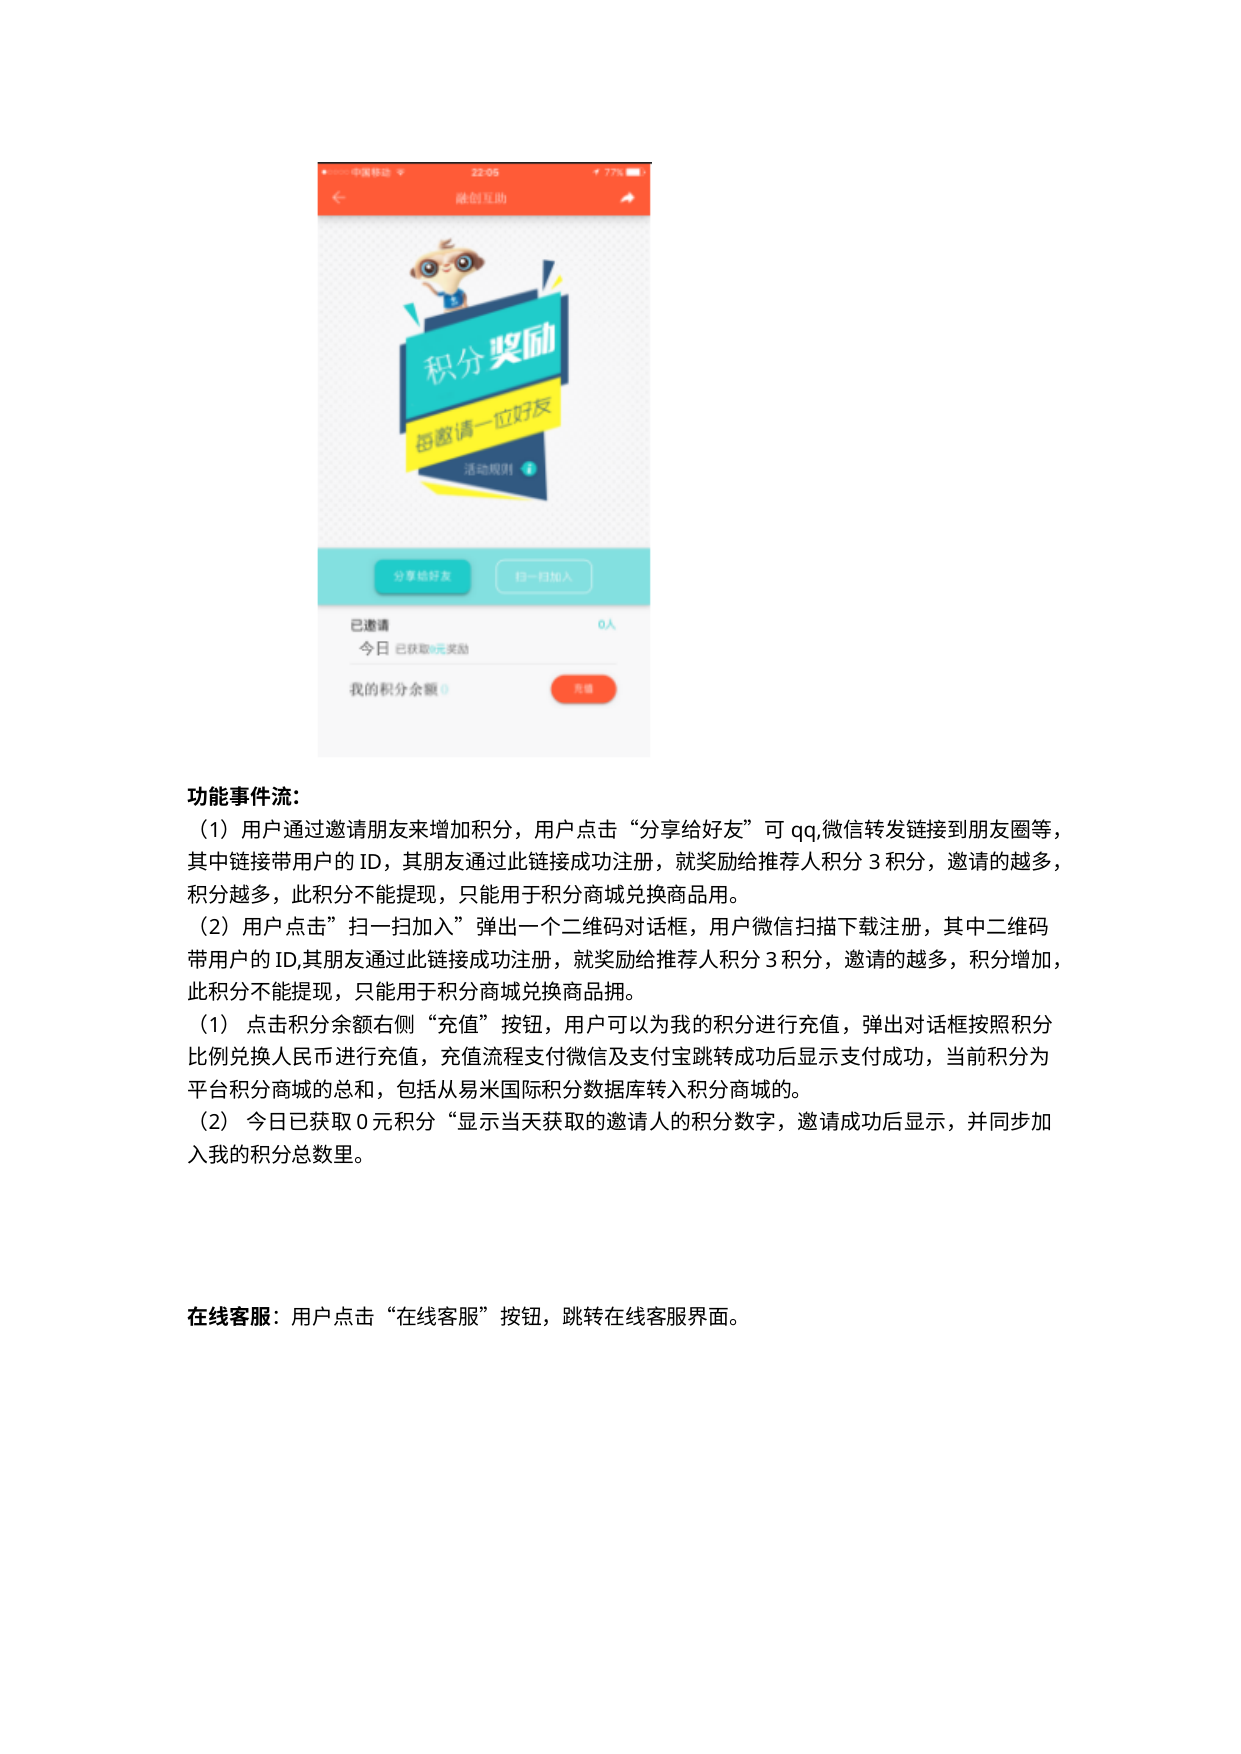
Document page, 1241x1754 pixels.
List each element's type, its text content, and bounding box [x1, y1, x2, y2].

list 今日已获取0元积分“显示当天获取的邀请人的积分数字，邀请成功后显示，并同步加入我的积分总数里。 [187, 1104, 1053, 1169]
list （2）用户点击”扫一扫加入”弹出一个二维码对话框，用户微信扫描下载注册，其中二维码带用户的ID,其朋友通过此链接成功注册，就奖励给推荐人积分3积分，邀请的越多，积分增加，此积分不能提现，只能用于积分商城兑换商品拥。 [187, 909, 1053, 1007]
list 在线客服：用户点击“在线客服”按钮，跳转在线客服界面。 [187, 1299, 1053, 1332]
picture [317, 162, 652, 759]
list 点击积分余额右侧“充值”按钮，用户可以为我的积分进行充值，弹出对话框按照积分比例兑换人民币进行充值，充值流程支付微信及支付宝跳转成功后显示支付成功，当前积分为平台积分商城的总和，包括从易米国际积分数据库转入积分商城的。 [187, 1007, 1053, 1104]
text 功能事件流： [187, 779, 1053, 812]
list （1）用户通过邀请朋友来增加积分，用户点击“分享给好友”可qq,微信转发链接到朋友圈等，其中链接带用户的ID，其朋友通过此链接成功注册，就奖励给推荐人积分3积分，邀请的越多，积分越多，此积分不能提现，只能用于积分商城兑换商品用。 [187, 812, 1053, 909]
